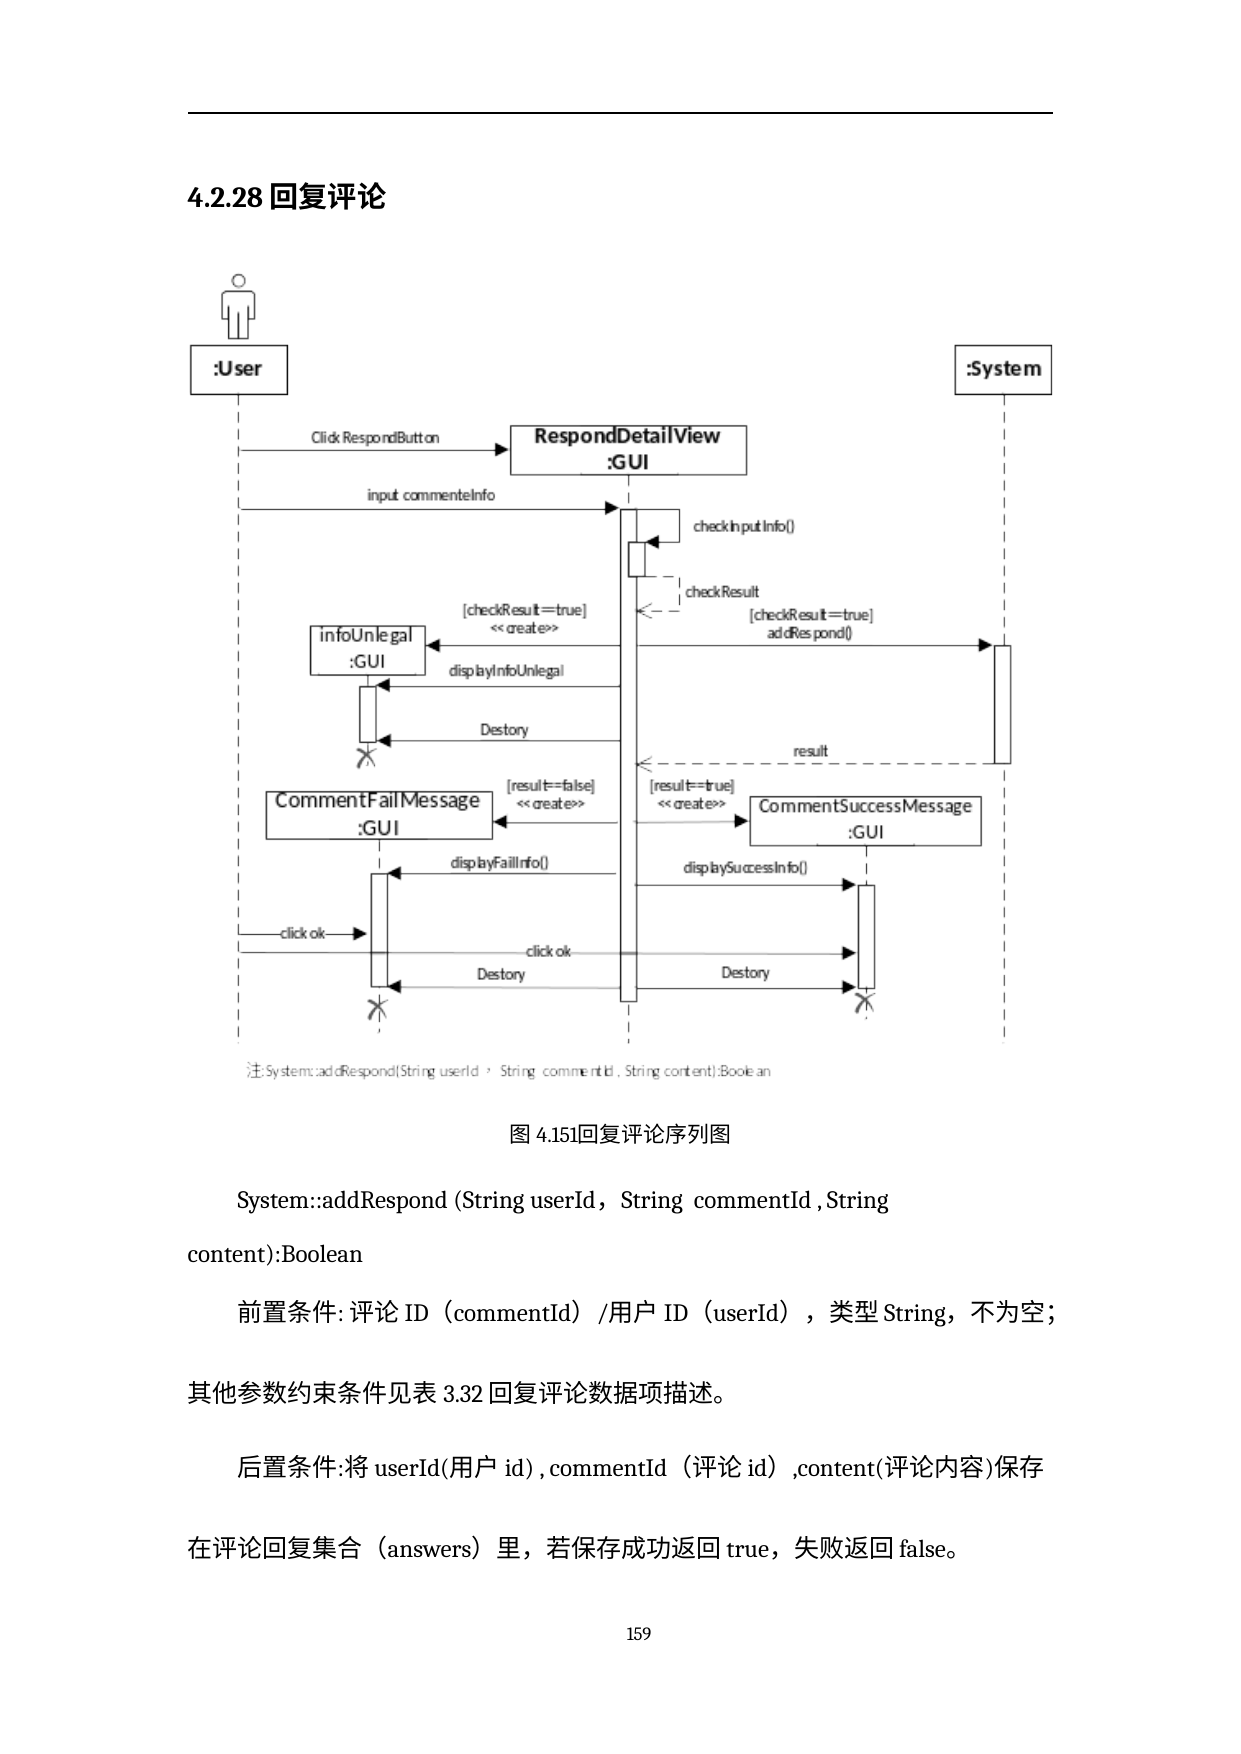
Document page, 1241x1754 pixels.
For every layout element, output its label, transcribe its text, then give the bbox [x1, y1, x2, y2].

subtitle 回复评论 [187, 162, 1053, 227]
text System::addRespond (String userId，String commentId , String content):Boolean [187, 1165, 1053, 1271]
text 后置条件:将userId(用户id) , commentId（评论id）,content(评论内容)保存在评论回复集合（answers）里，若保存成功返回true，失败返回false。 [187, 1433, 1053, 1579]
